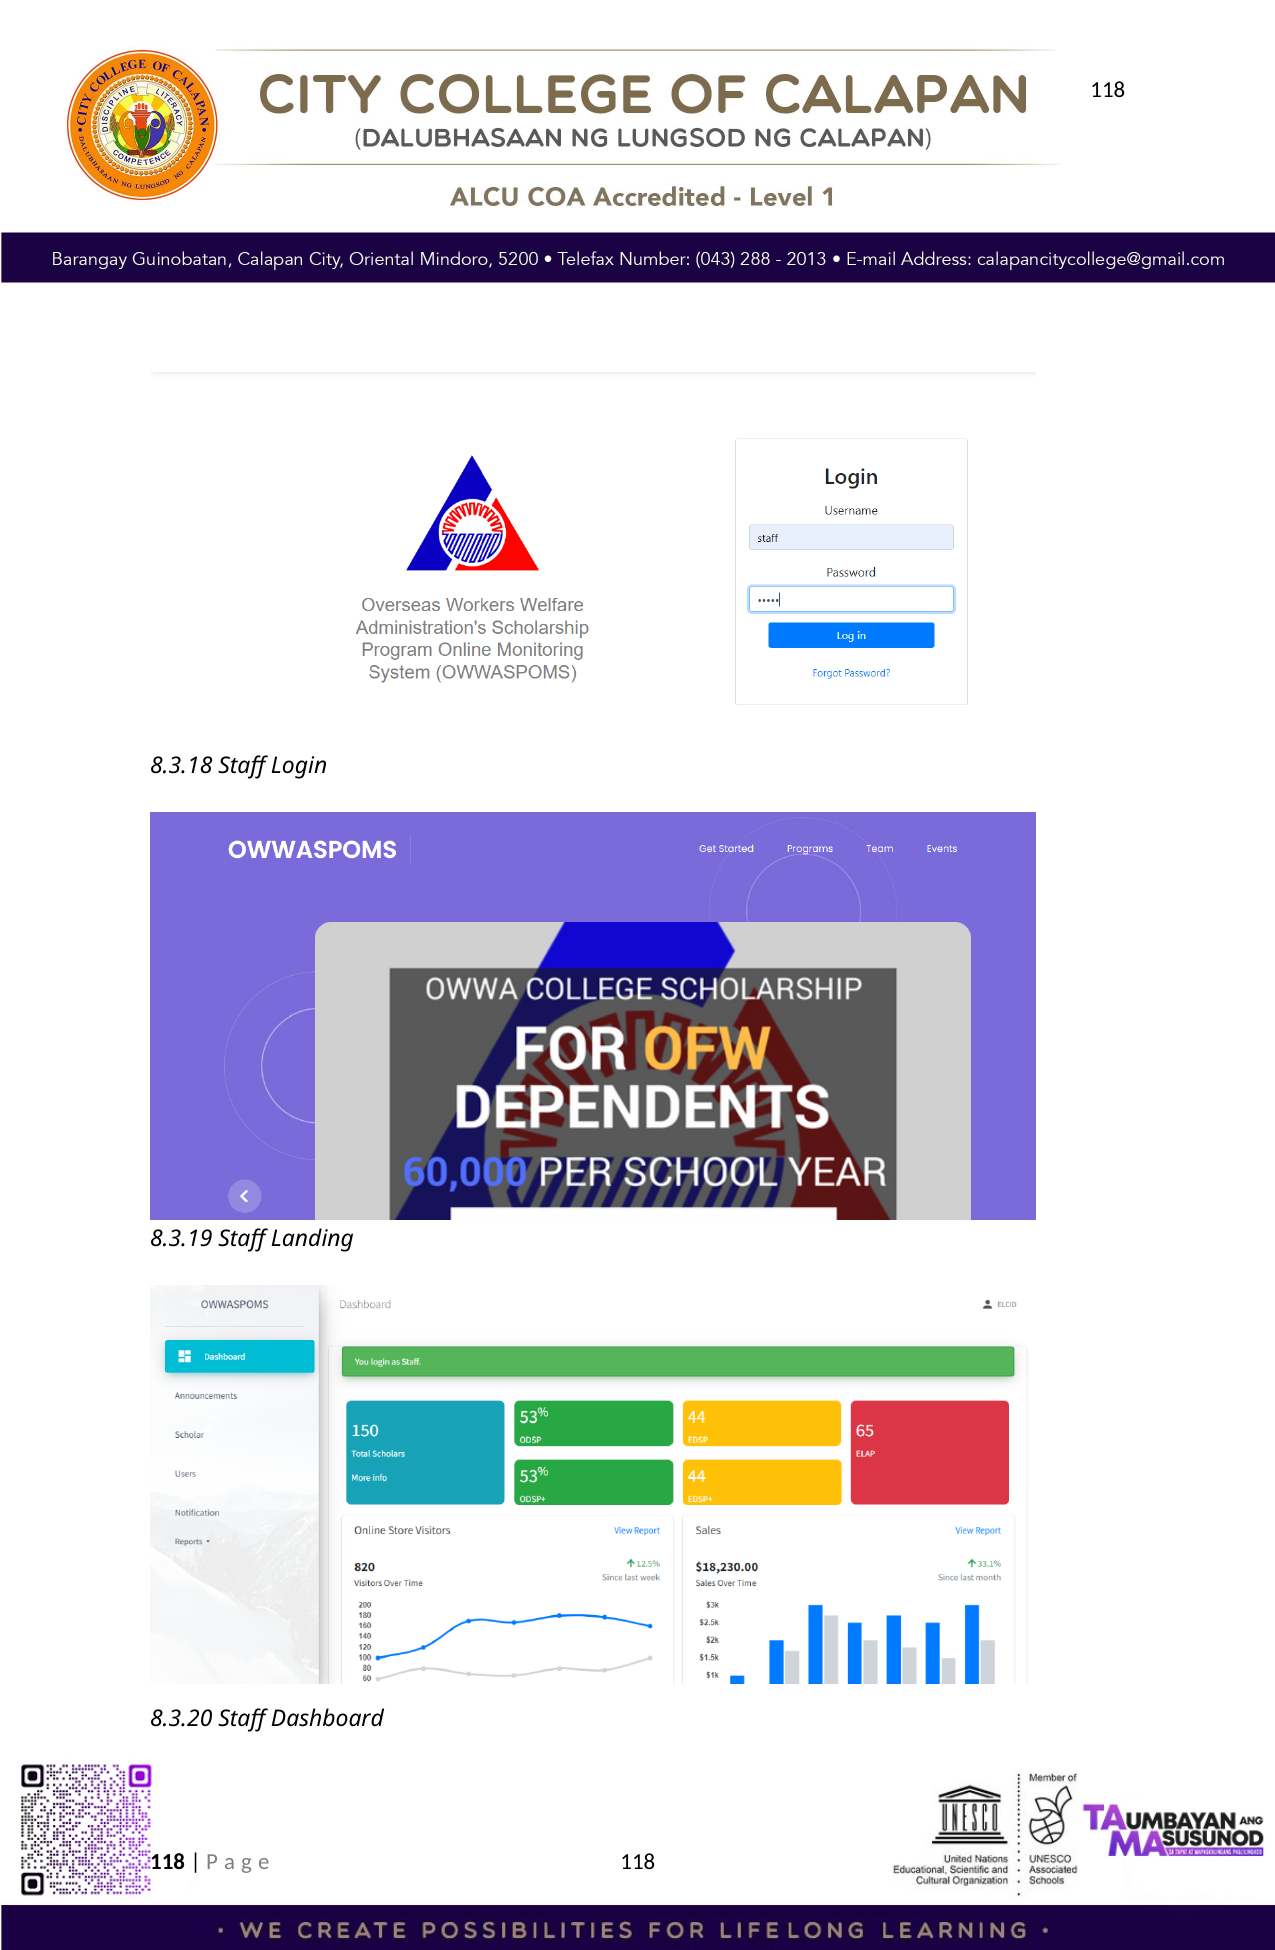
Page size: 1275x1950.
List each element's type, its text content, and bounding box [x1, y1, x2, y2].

picture [1, 1742, 1275, 1950]
text 8.3.20 Staff Dashboard [150, 1702, 1125, 1733]
picture [150, 1285, 1036, 1684]
picture [150, 346, 1036, 747]
picture [1, 0, 1275, 286]
picture [150, 812, 1036, 1220]
